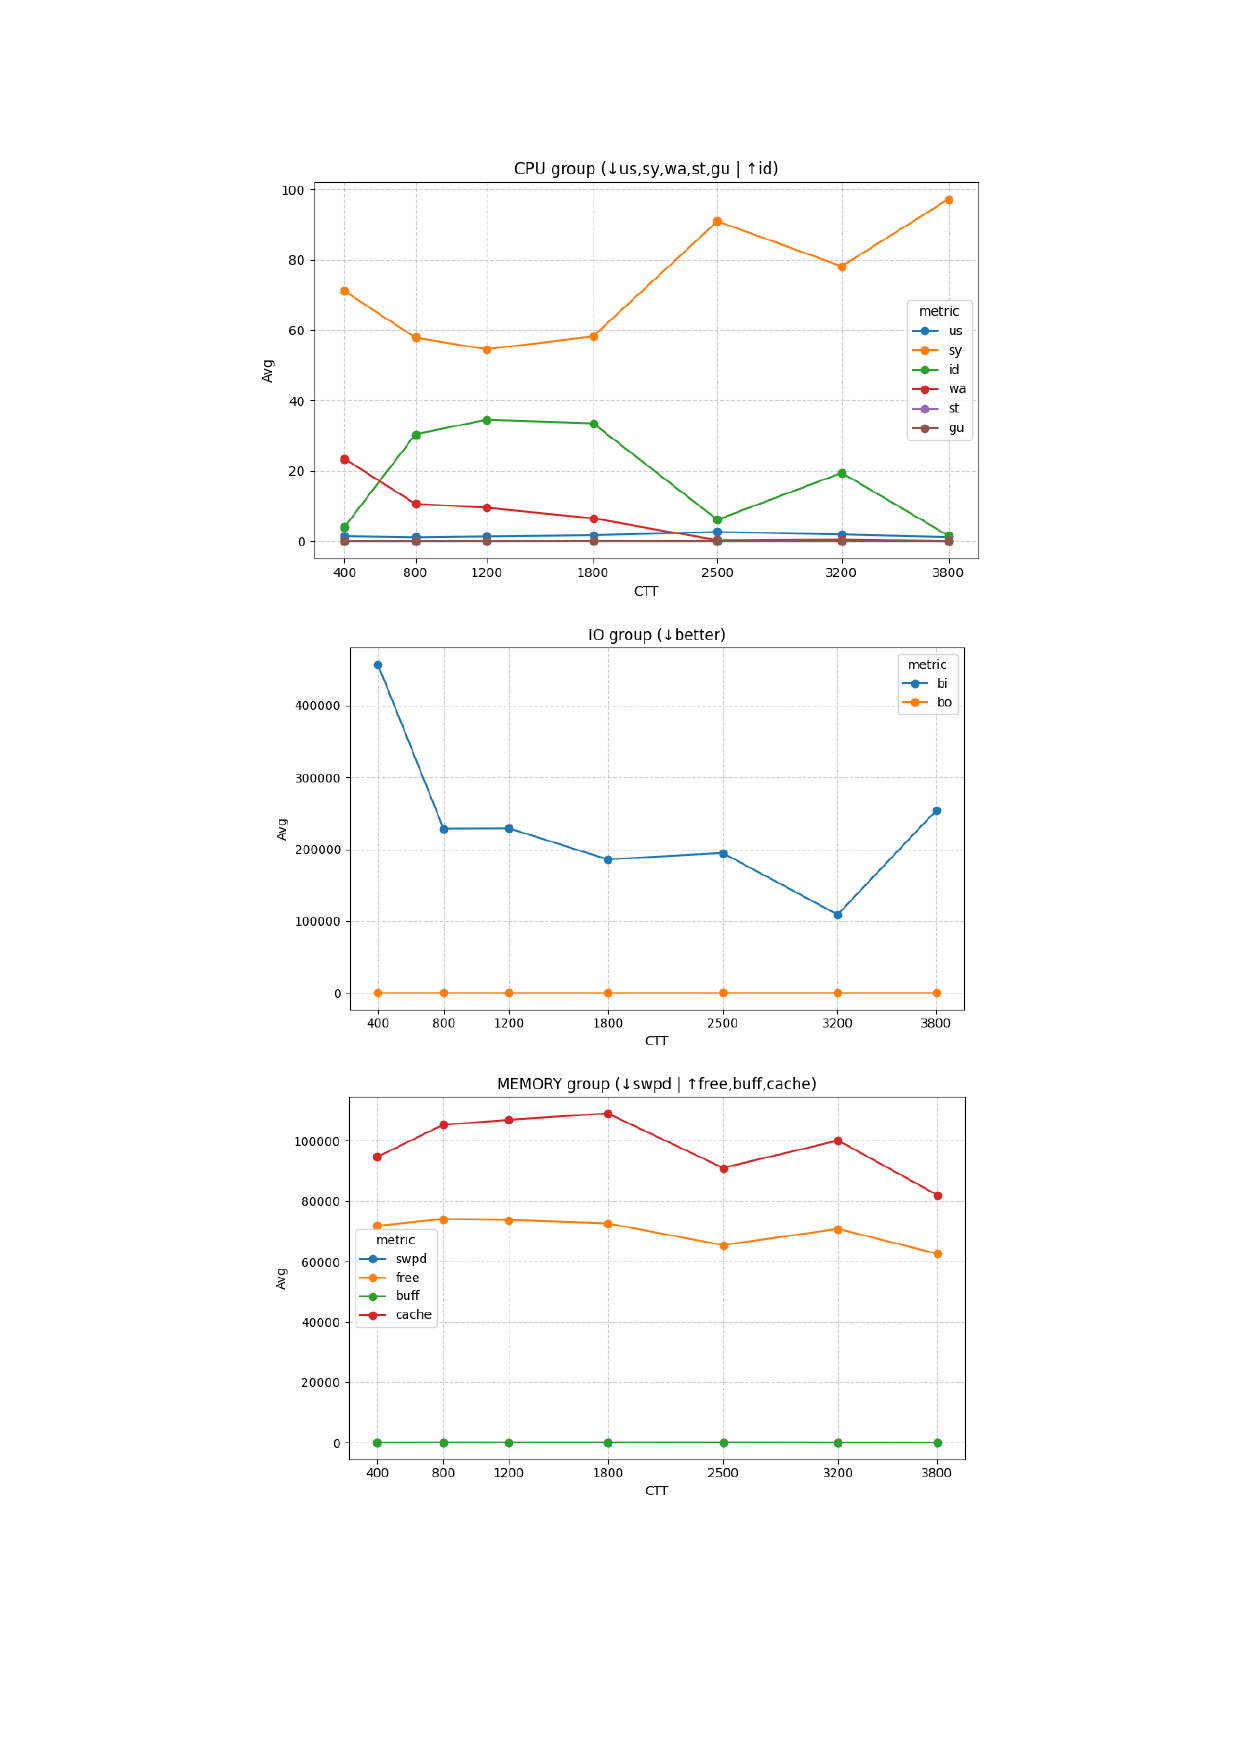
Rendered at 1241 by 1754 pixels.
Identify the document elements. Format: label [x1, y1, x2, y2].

picture [262, 1063, 978, 1511]
picture [248, 147, 992, 612]
picture [263, 614, 977, 1061]
